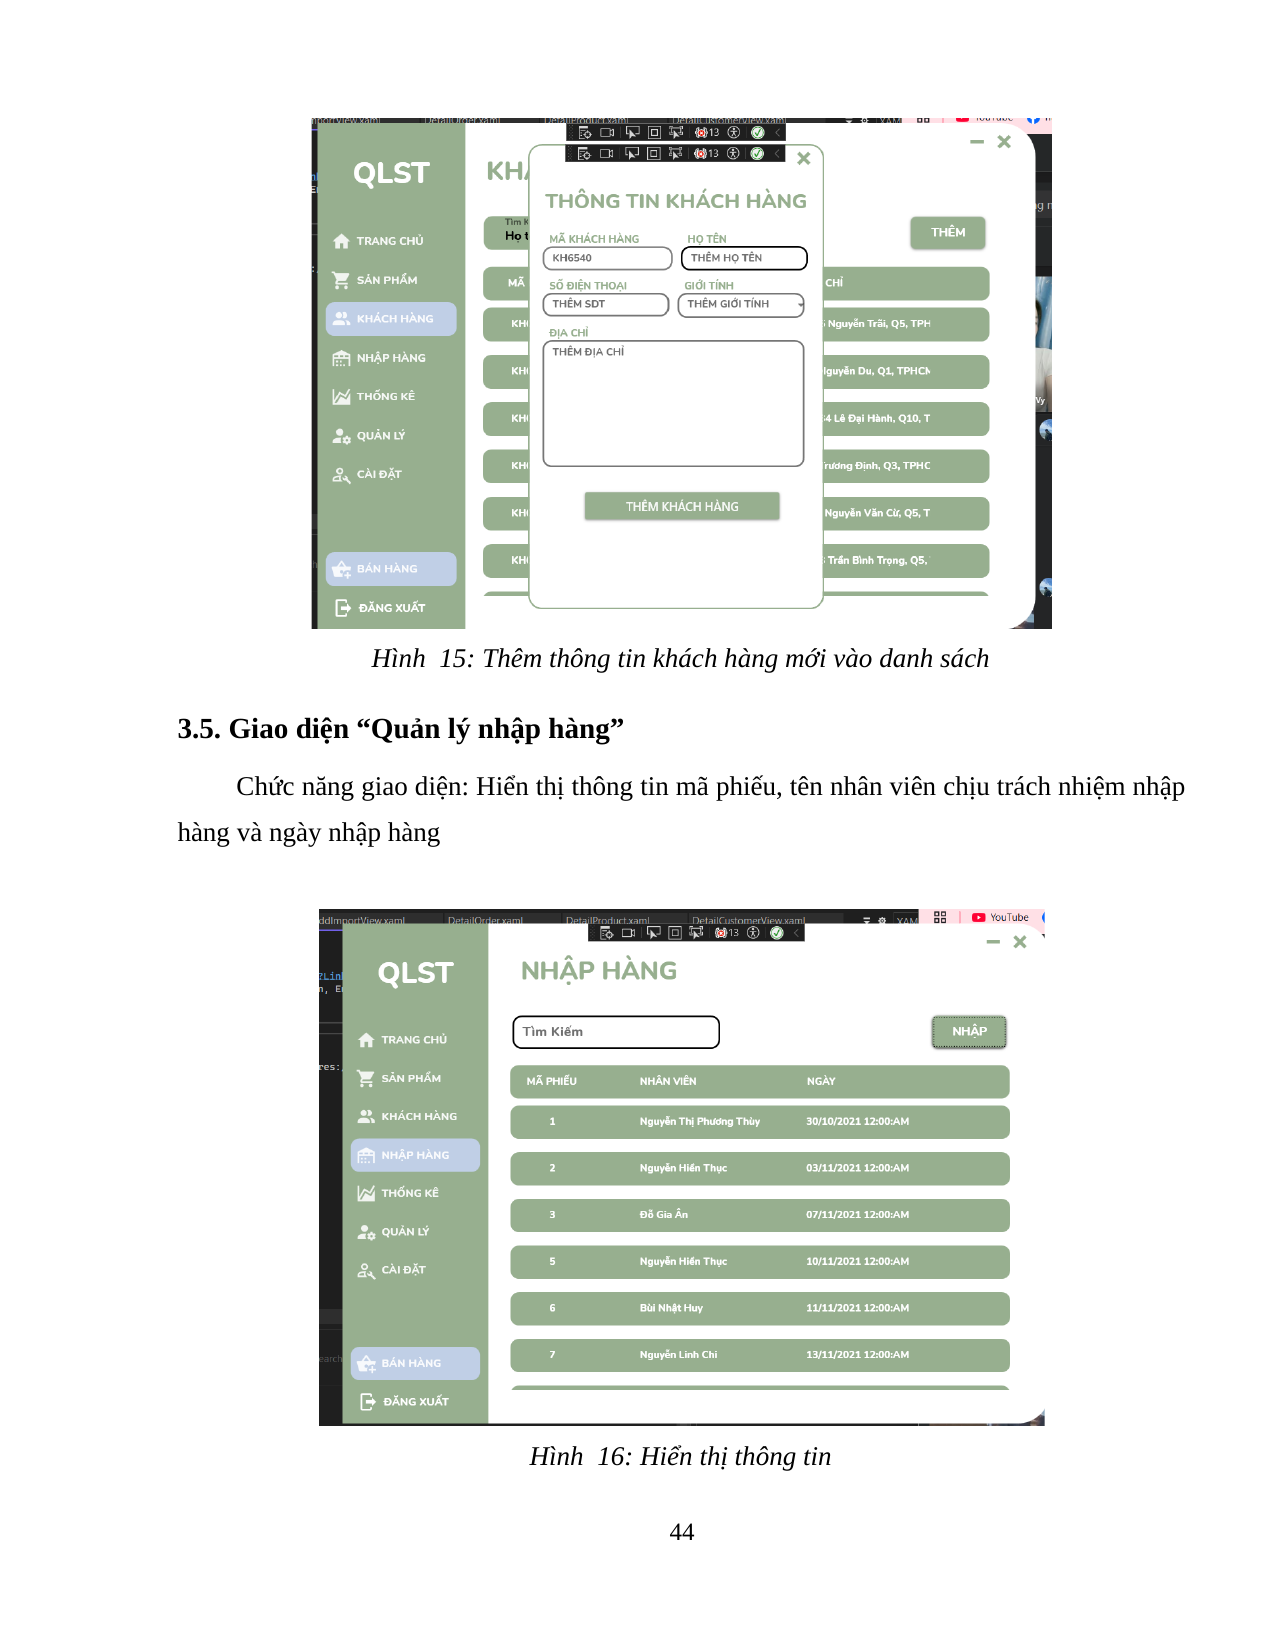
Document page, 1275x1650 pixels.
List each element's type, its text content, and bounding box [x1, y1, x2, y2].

picture [311, 118, 1052, 629]
text Chức năng giao diện: Hiển thị thông tin mã phiếu, tên nhân viên chịu trách nhiệm nhập hàng và ngày nhập hàng [177, 770, 1186, 848]
picture [319, 909, 1045, 1426]
subtitle 3.5. Giao diện “Quản lý nhập hàng” [177, 711, 1186, 745]
